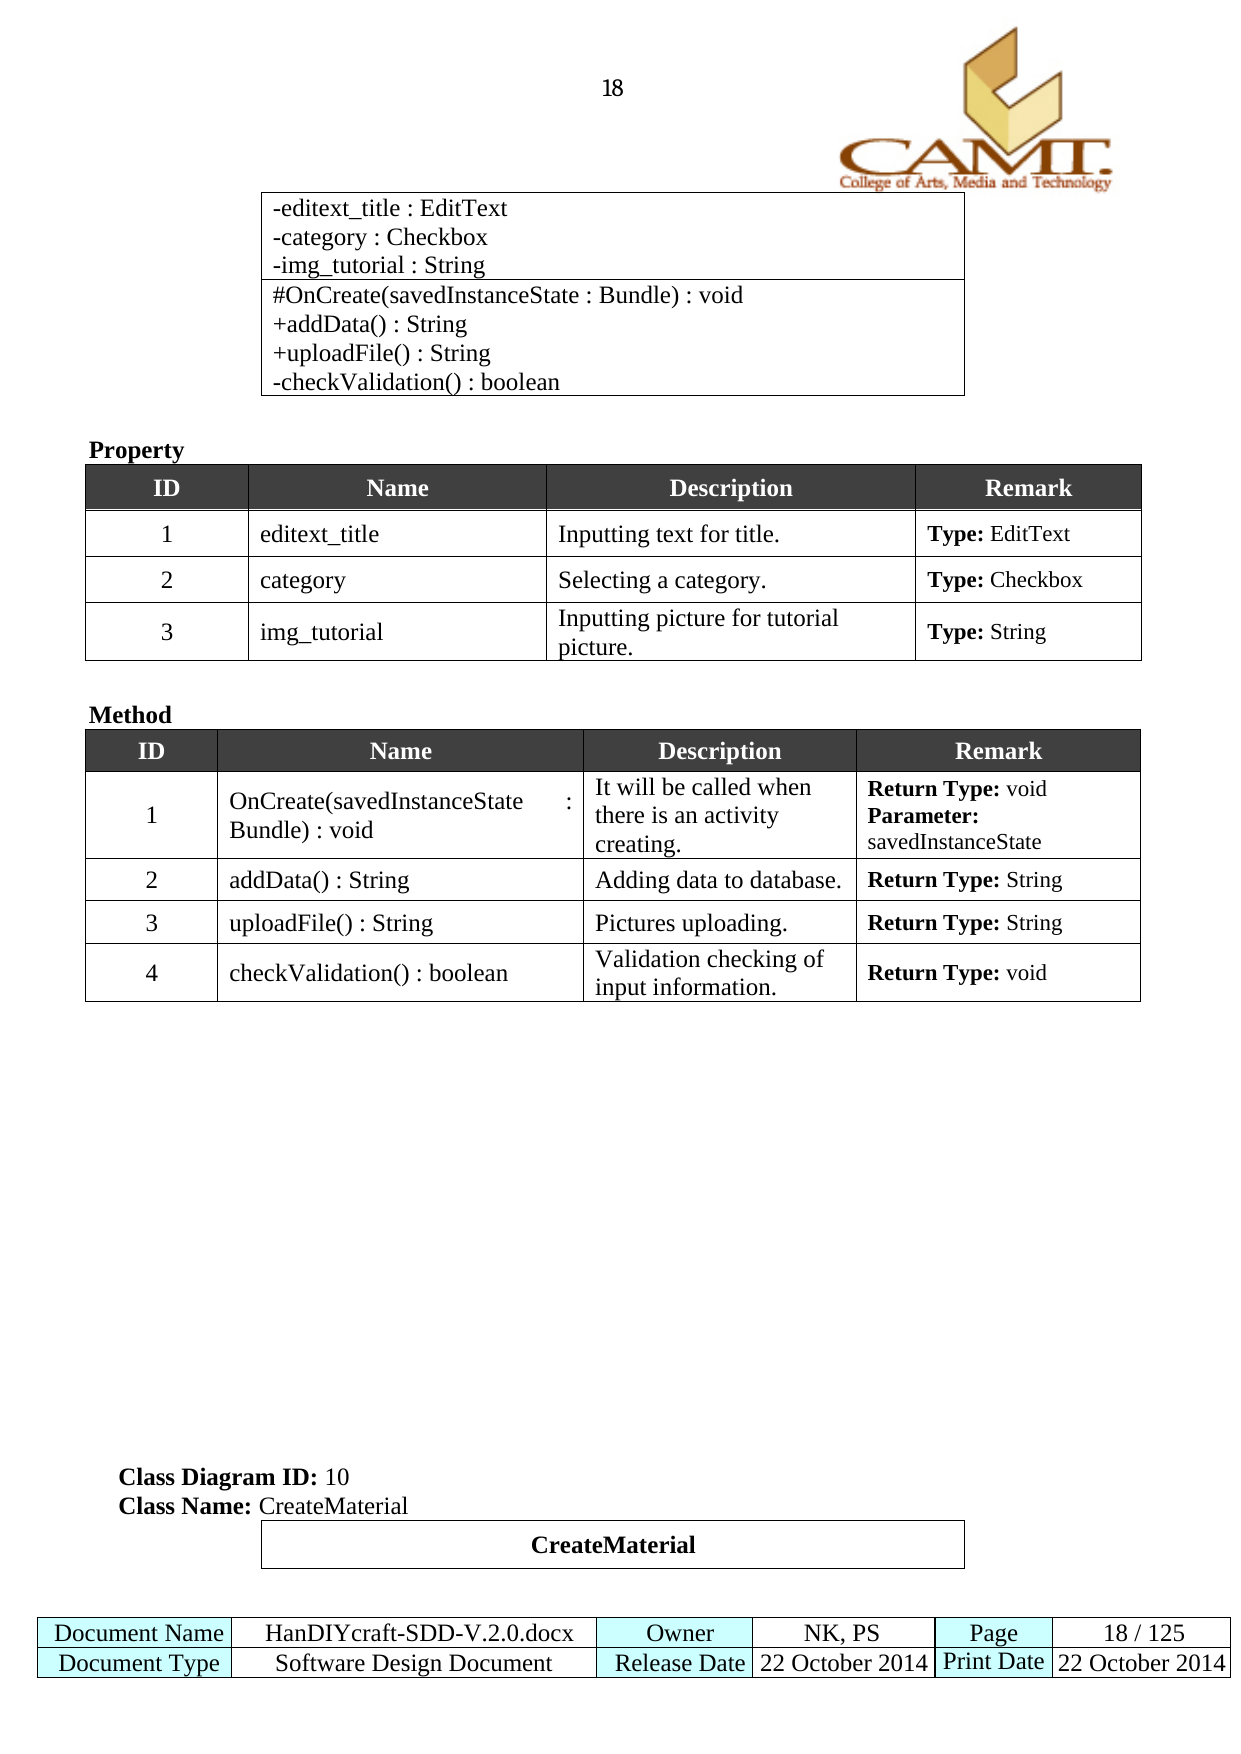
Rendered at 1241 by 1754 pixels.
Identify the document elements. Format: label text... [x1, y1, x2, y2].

table_cell Return Type: String [857, 901, 1140, 943]
table_header ID [86, 730, 217, 771]
table_header Remark [857, 730, 1140, 771]
table_cell It will be called when there is an activity creating. [584, 772, 856, 858]
table_header Name [249, 465, 546, 509]
table_cell Adding data to database. [584, 859, 856, 900]
list Property [88, 435, 1108, 463]
table_cell Inputting text for title. [547, 511, 915, 556]
picture [755, 18, 1221, 207]
table_cell 3 [86, 901, 217, 943]
table_cell Return Type: String [857, 859, 1140, 900]
table_cell 3 [86, 603, 248, 660]
table_header Description [547, 465, 915, 509]
table_header Description [584, 730, 856, 771]
table_cell Selecting a category. [547, 557, 915, 602]
table_header Name [218, 730, 583, 771]
table_cell 2 [86, 557, 248, 602]
table_cell 1 [86, 511, 248, 556]
table_cell Type: Checkbox [916, 557, 1141, 602]
table_cell editext_title [249, 511, 546, 556]
text Class Name: CreateMaterial [118, 1491, 1108, 1520]
table_cell OnCreate(savedInstanceState : Bundle) : void [218, 772, 583, 858]
table_cell Inputting picture for tutorial picture. [547, 603, 915, 660]
table_header CreateMaterial [262, 1521, 964, 1568]
text Method [88, 700, 1108, 728]
table_header ID [86, 465, 248, 509]
table_cell uploadFile() : String [218, 901, 583, 943]
table_cell 1 [86, 772, 217, 858]
text Class Diagram ID: 10 [118, 1462, 1108, 1491]
table_cell -editext_title : EditText -category : Checkbox -img_tutorial : String [262, 193, 964, 279]
table_cell 4 [86, 944, 217, 1001]
table_cell Return Type: void Parameter: savedInstanceState [857, 772, 1140, 858]
table_cell Type: String [916, 603, 1141, 660]
table_cell Type: EditText [916, 511, 1141, 556]
table_cell 2 [86, 859, 217, 900]
table_cell addData() : String [218, 859, 583, 900]
table_cell category [249, 557, 546, 602]
table_cell checkValidation() : boolean [218, 944, 583, 1001]
table_cell Return Type: void [857, 944, 1140, 1001]
table_cell #OnCreate(savedInstanceState : Bundle) : void +addData() : String +uploadFile() : String -checkValidation() : boolean [262, 280, 964, 395]
table_cell img_tutorial [249, 603, 546, 660]
table_cell Validation checking of input information. [584, 944, 856, 1001]
table_cell Pictures uploading. [584, 901, 856, 943]
table_header Remark [916, 465, 1141, 509]
